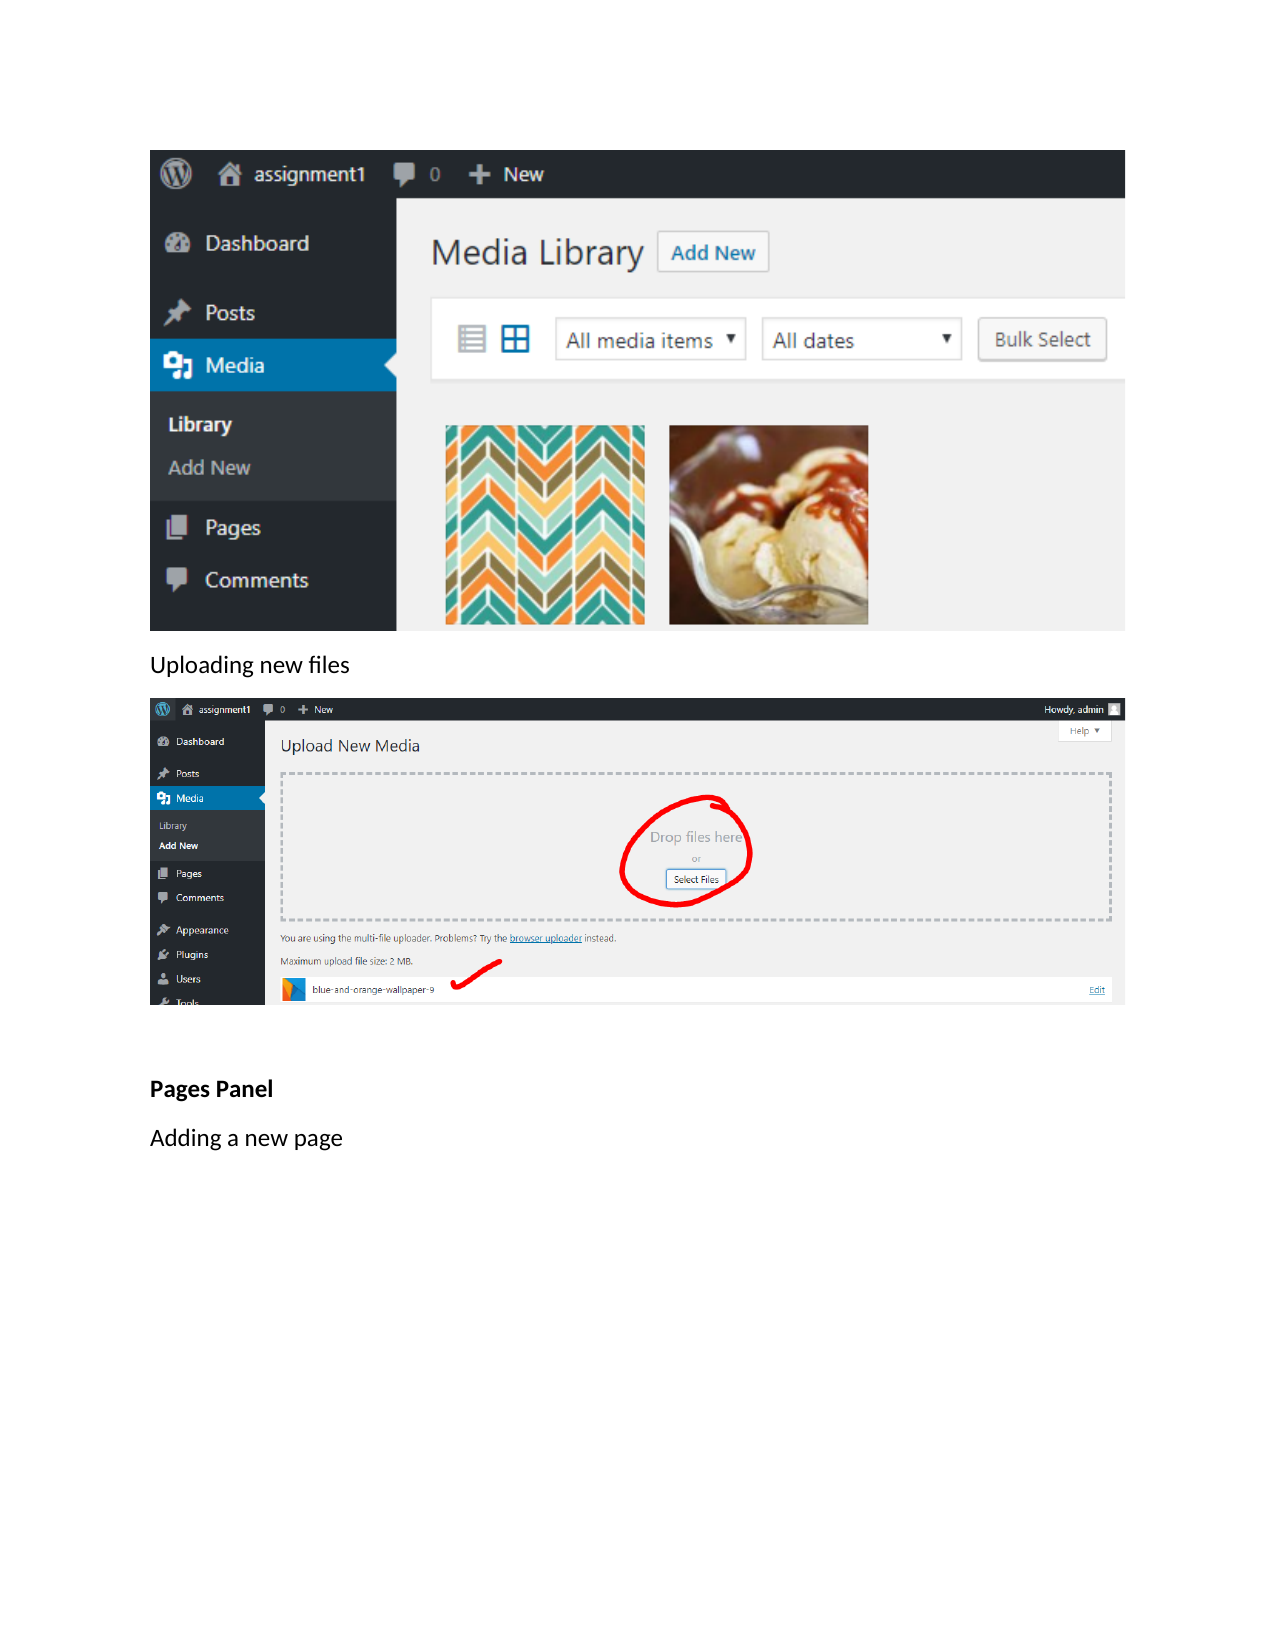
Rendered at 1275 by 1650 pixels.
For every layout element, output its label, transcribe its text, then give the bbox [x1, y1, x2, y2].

text Pages Panel [150, 1073, 1125, 1103]
picture [163, 351, 193, 379]
text Adding a new page [150, 1122, 1125, 1153]
picture [207, 358, 264, 372]
picture [157, 792, 170, 804]
picture [150, 698, 1125, 1005]
text Uploading new files [150, 649, 1125, 680]
picture [150, 150, 1125, 631]
